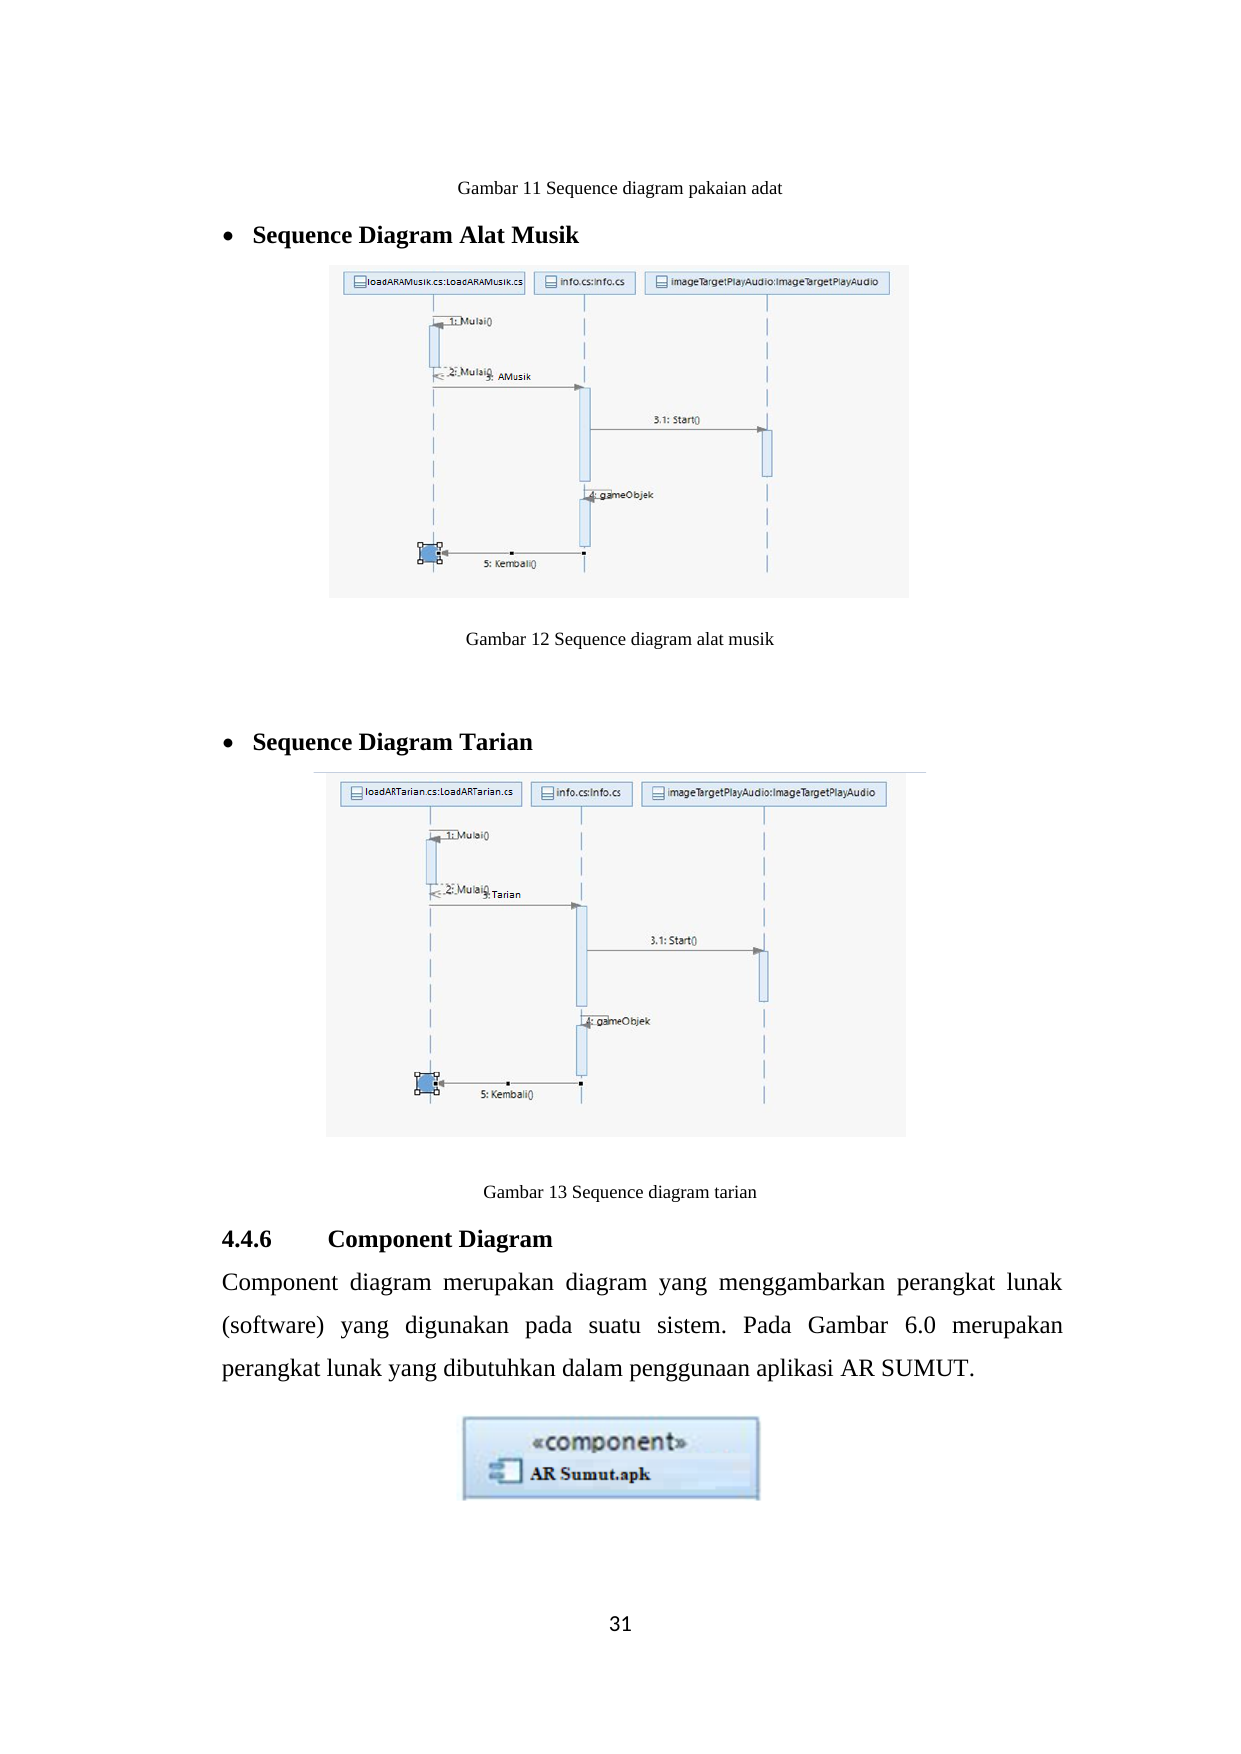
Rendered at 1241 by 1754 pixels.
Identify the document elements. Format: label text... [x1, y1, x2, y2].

picture [449, 1413, 791, 1531]
text Component diagram merupakan diagram yang menggambarkan perangkat lunak (software) yang digunakan pada suatu sistem. Pada Gambar 6.0 merupakan perangkat lunak yang dibutuhkan dalam penggunaan aplikasi AR SUMUT. [222, 1267, 1063, 1382]
subtitle Component Diagram [222, 1224, 1063, 1253]
text Gambar 13 Sequence diagram tarian [177, 1181, 1063, 1203]
picture [313, 772, 927, 1151]
text Gambar 12 Sequence diagram alat musik [177, 628, 1063, 649]
picture [319, 265, 921, 598]
text Gambar 11 Sequence diagram pakaian adat [177, 177, 1063, 199]
list Sequence Diagram Tarian [222, 727, 1063, 757]
list Sequence Diagram Alat Musik [222, 219, 1063, 250]
